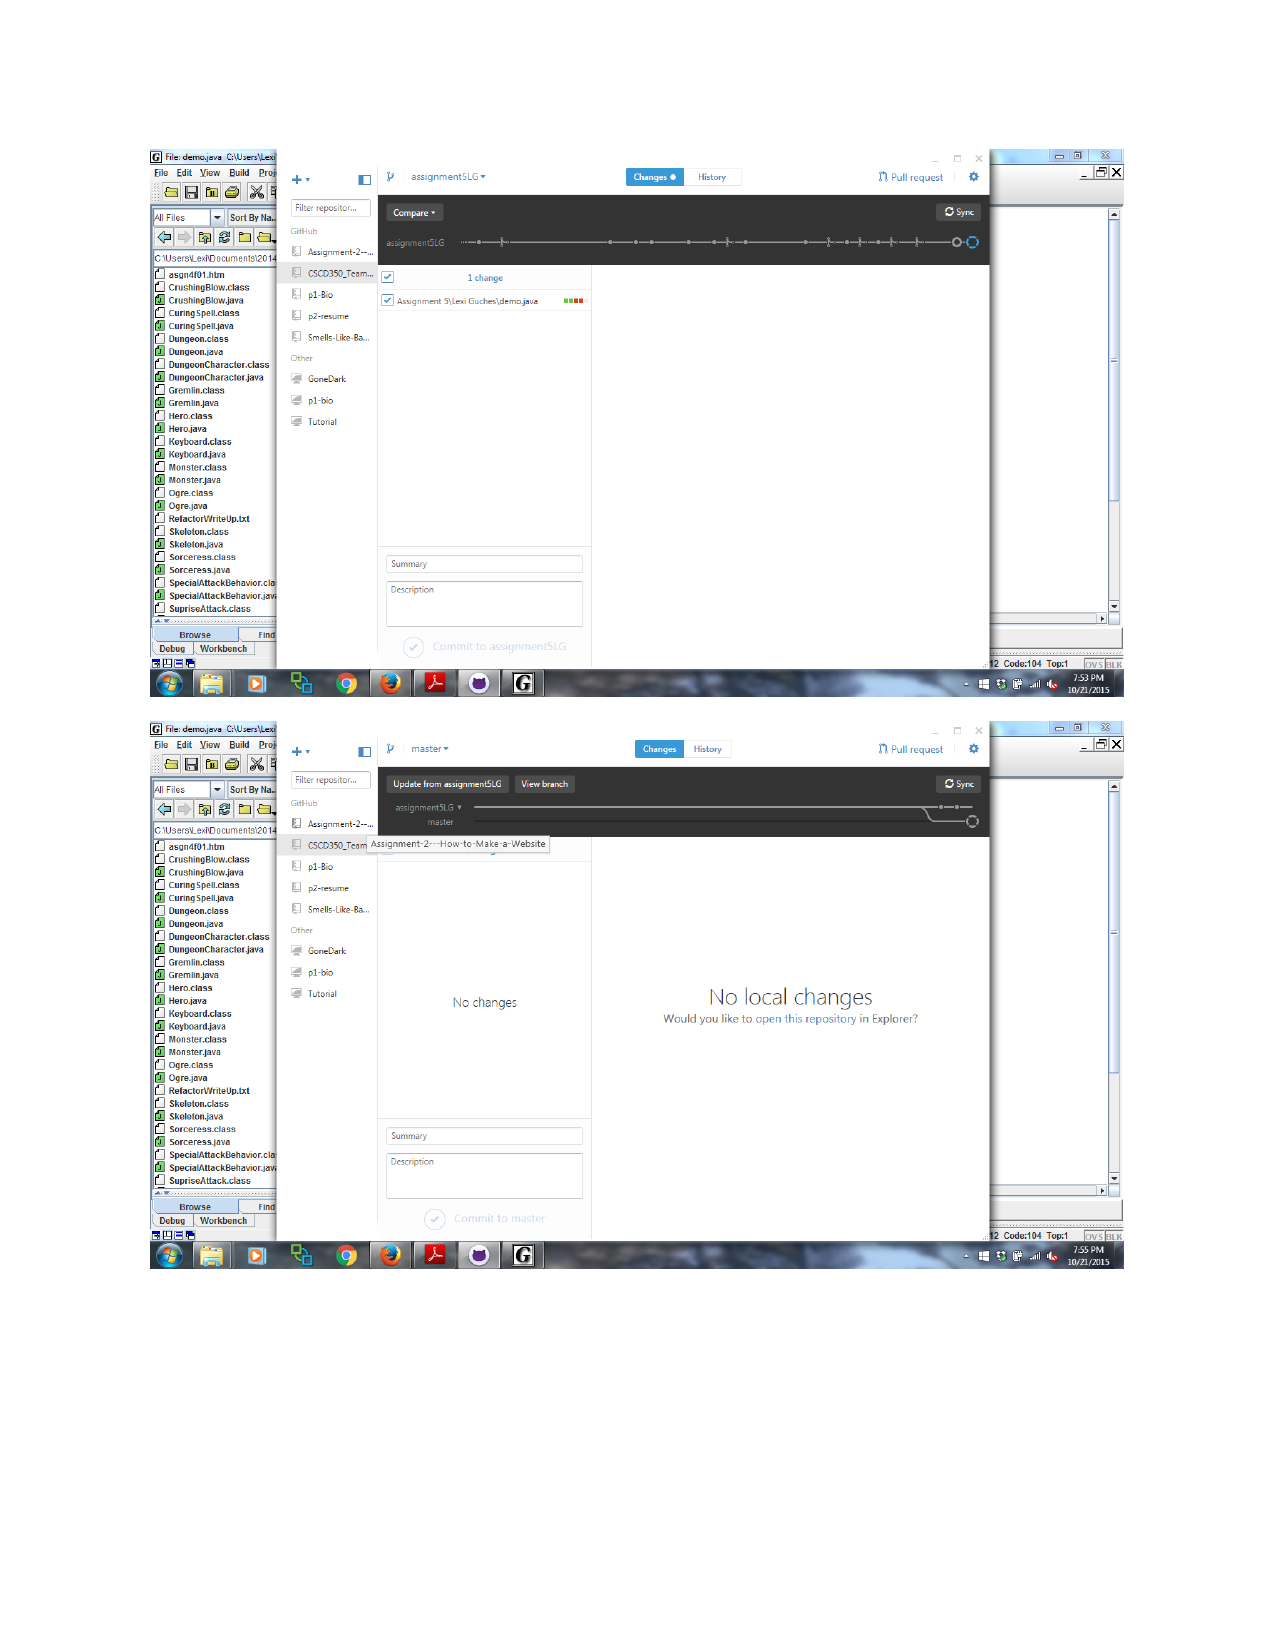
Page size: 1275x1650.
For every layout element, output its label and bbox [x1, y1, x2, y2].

picture [150, 149, 1124, 697]
picture [150, 721, 1124, 1269]
